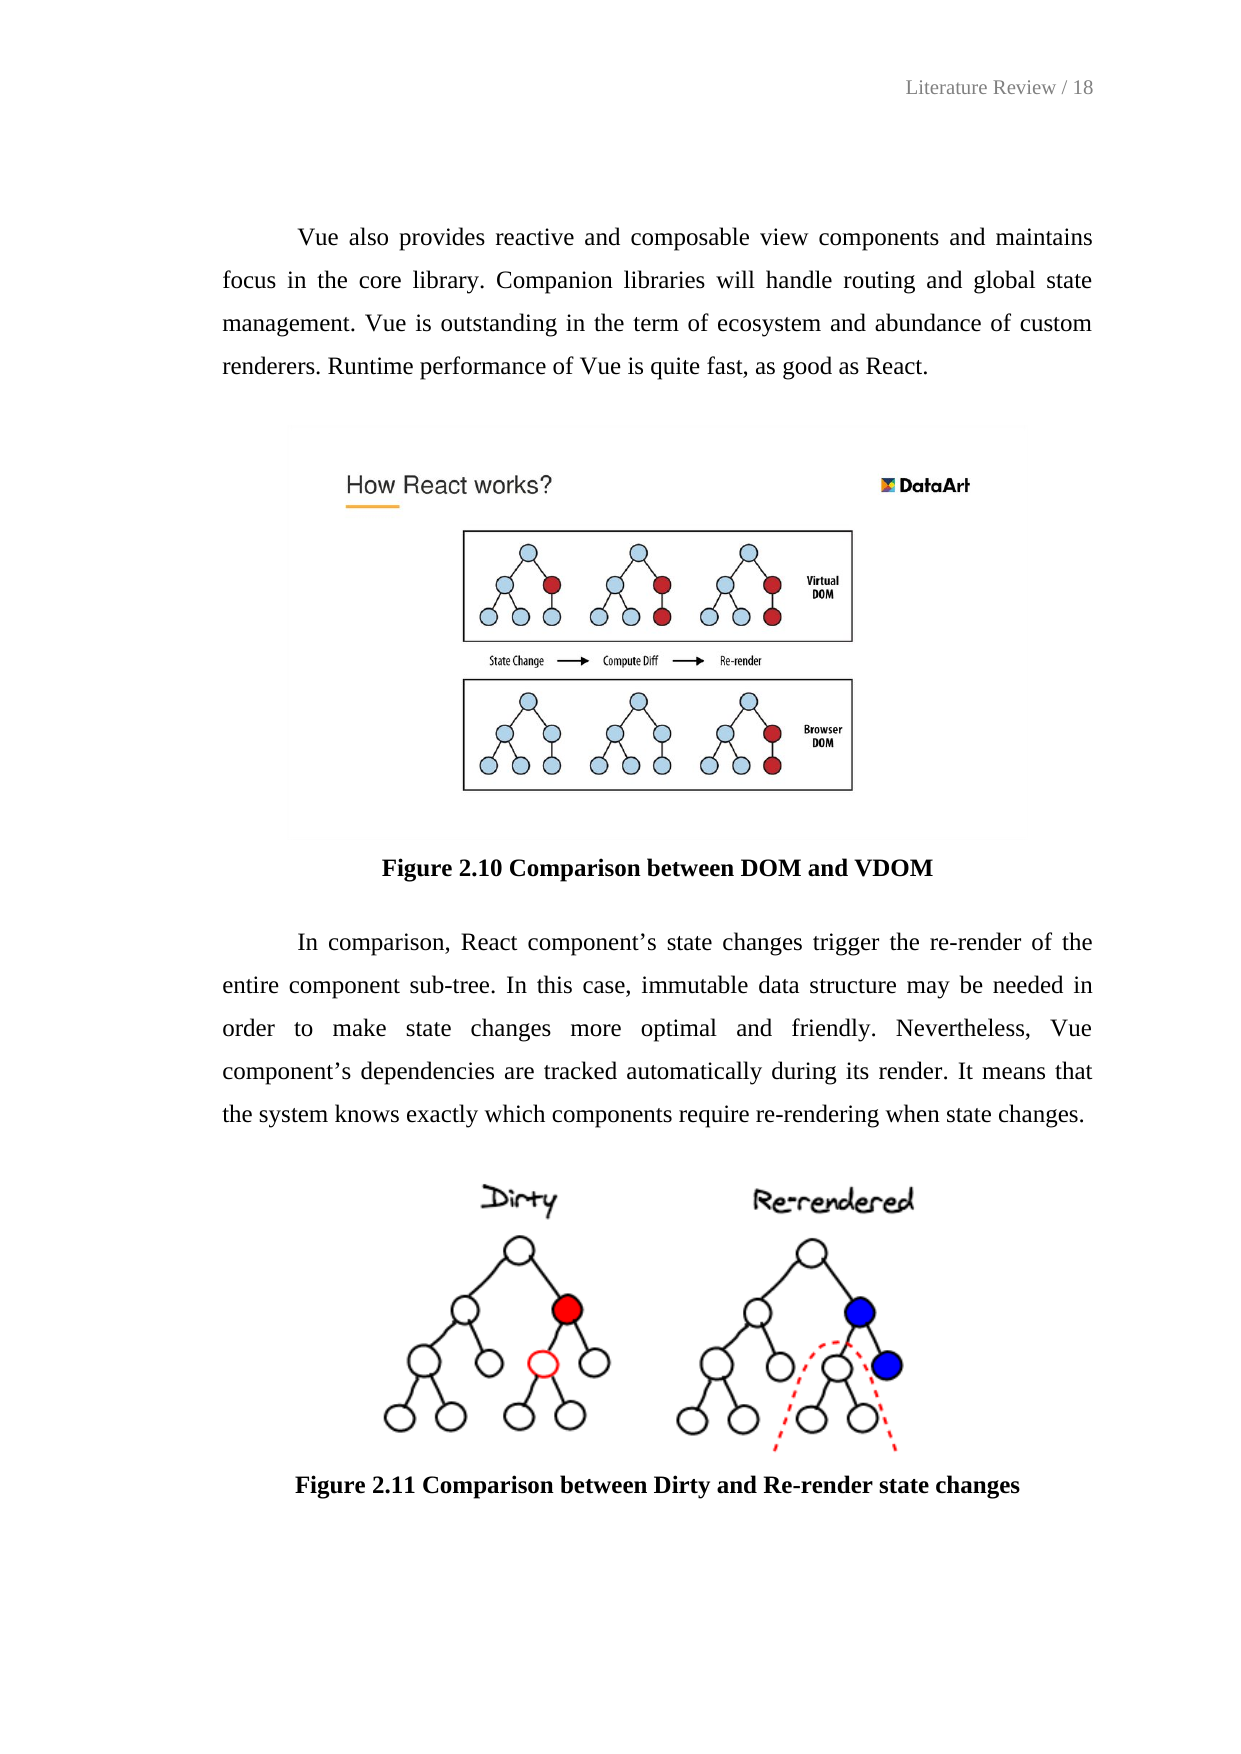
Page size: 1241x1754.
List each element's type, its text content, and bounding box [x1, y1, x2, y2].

text Figure 2.11 Comparison between Dirty and Re-render state changes [222, 1470, 1093, 1499]
text In comparison, React component’s state changes trigger the re-render of the entire component sub-tree. In this case, immutable data structure may be needed in order to make state changes more optimal and friendly. Nevertheless, Vue component’s dependencies are tracked automatically during its render. It means that the system knows exactly which components require re-rendering when state changes. [222, 927, 1093, 1128]
picture [377, 1173, 938, 1457]
picture [287, 425, 1028, 840]
text Vue also provides reactive and composable view components and maintains focus in the core library. Companion libraries will handle routing and global state management. Vue is outstanding in the term of ecosystem and abundance of custom renderers. Runtime performance of Vue is quite fast, as good as React. [222, 222, 1093, 380]
text Figure 2.10 Comparison between DOM and VDOM [222, 853, 1093, 881]
